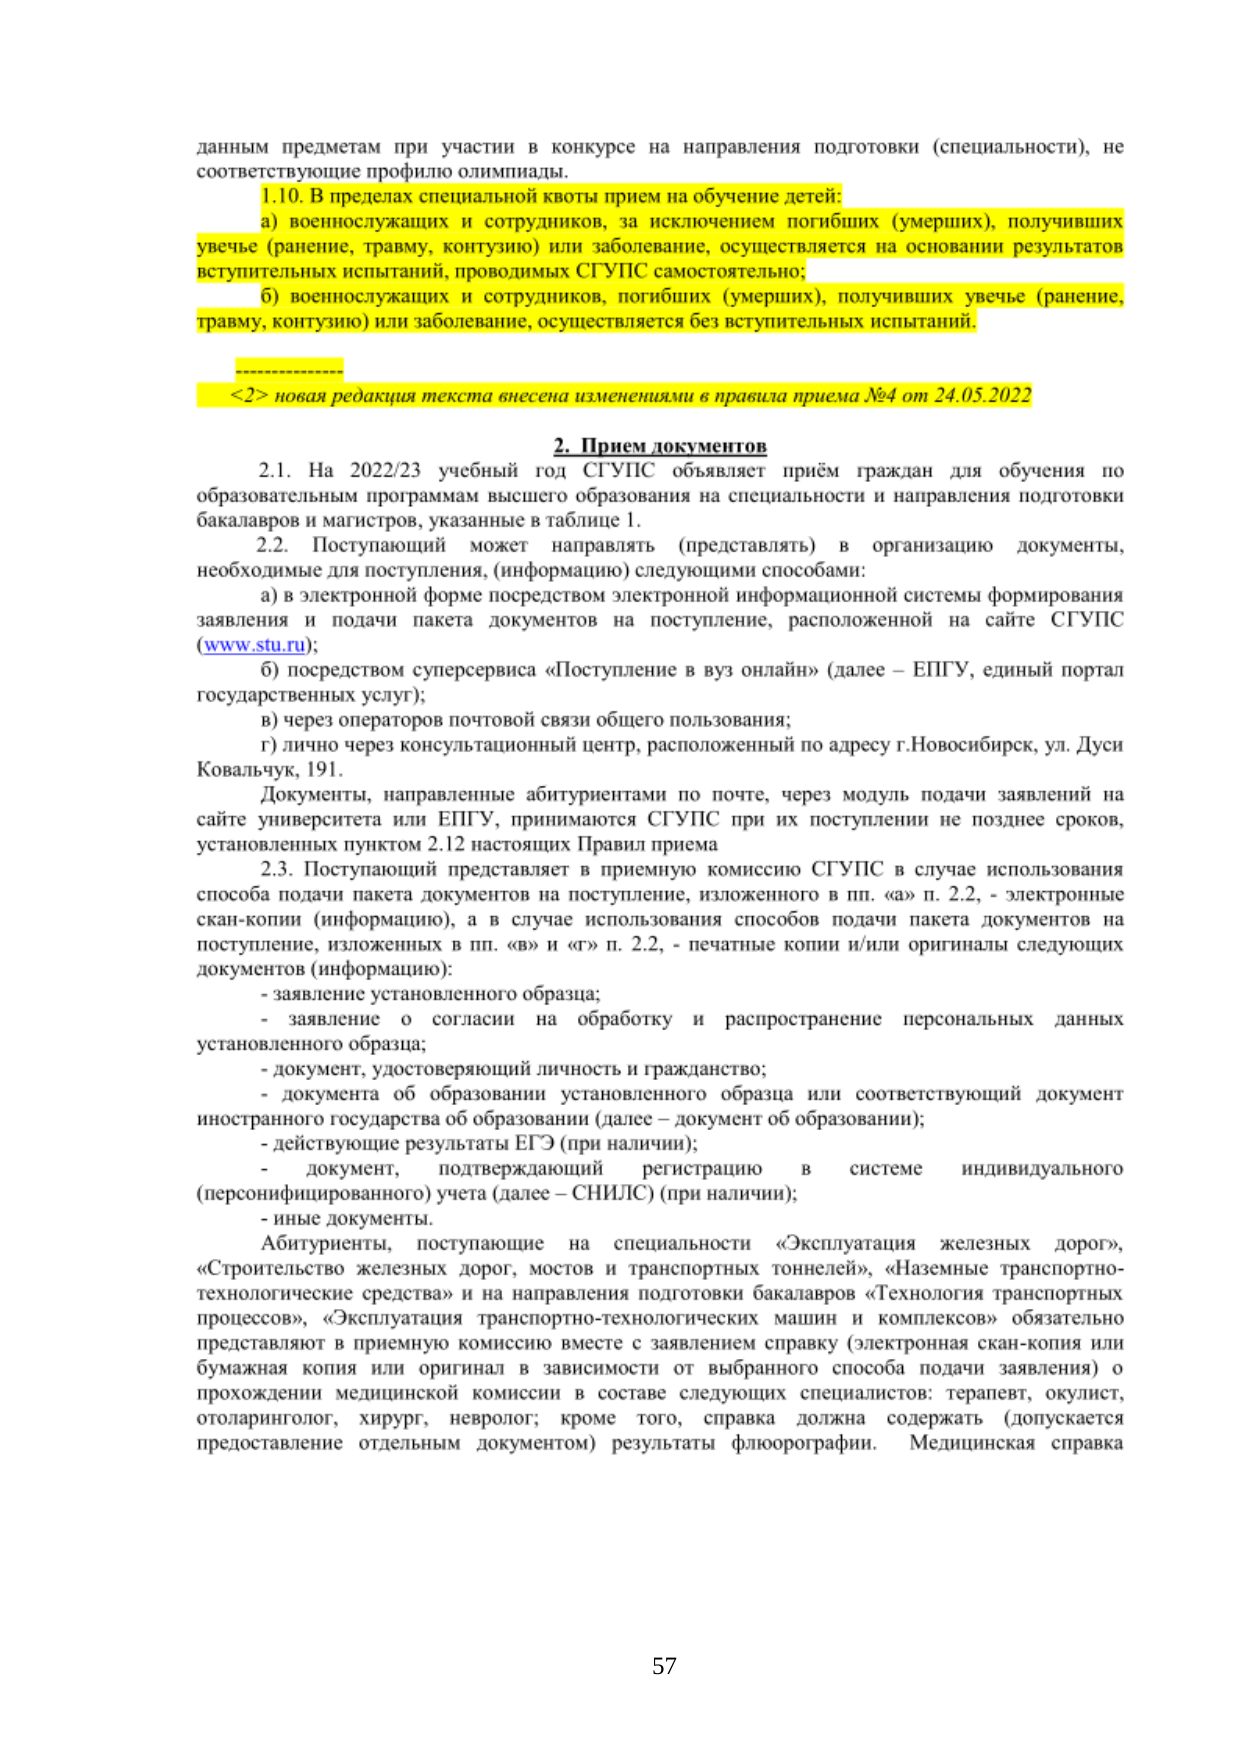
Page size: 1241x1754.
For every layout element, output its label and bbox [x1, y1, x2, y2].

picture [177, 118, 1152, 1472]
